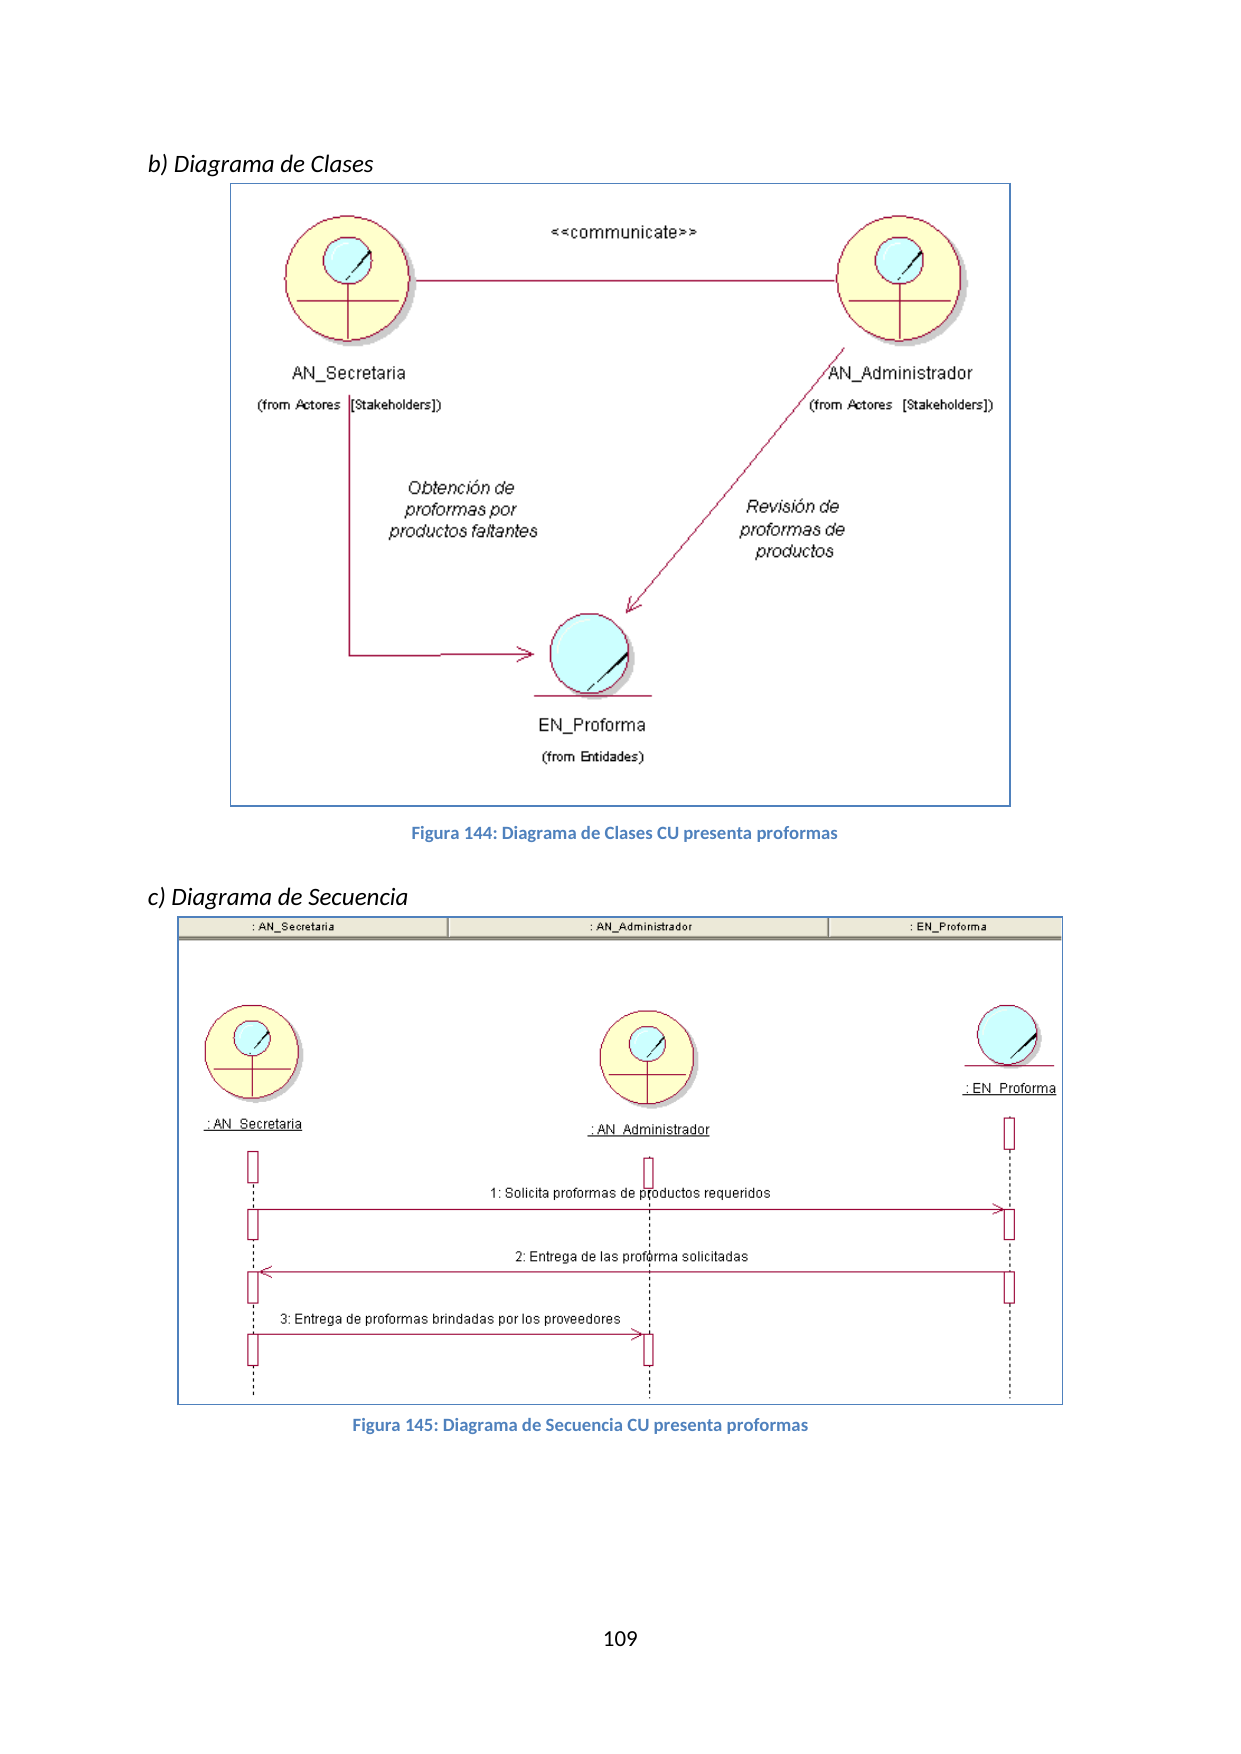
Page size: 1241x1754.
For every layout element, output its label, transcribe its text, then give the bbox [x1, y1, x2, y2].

picture [179, 918, 1062, 1404]
list c) Diagrama de Secuencia [148, 881, 1093, 912]
list b) Diagrama de Clases [148, 148, 1093, 178]
picture [231, 184, 1009, 805]
